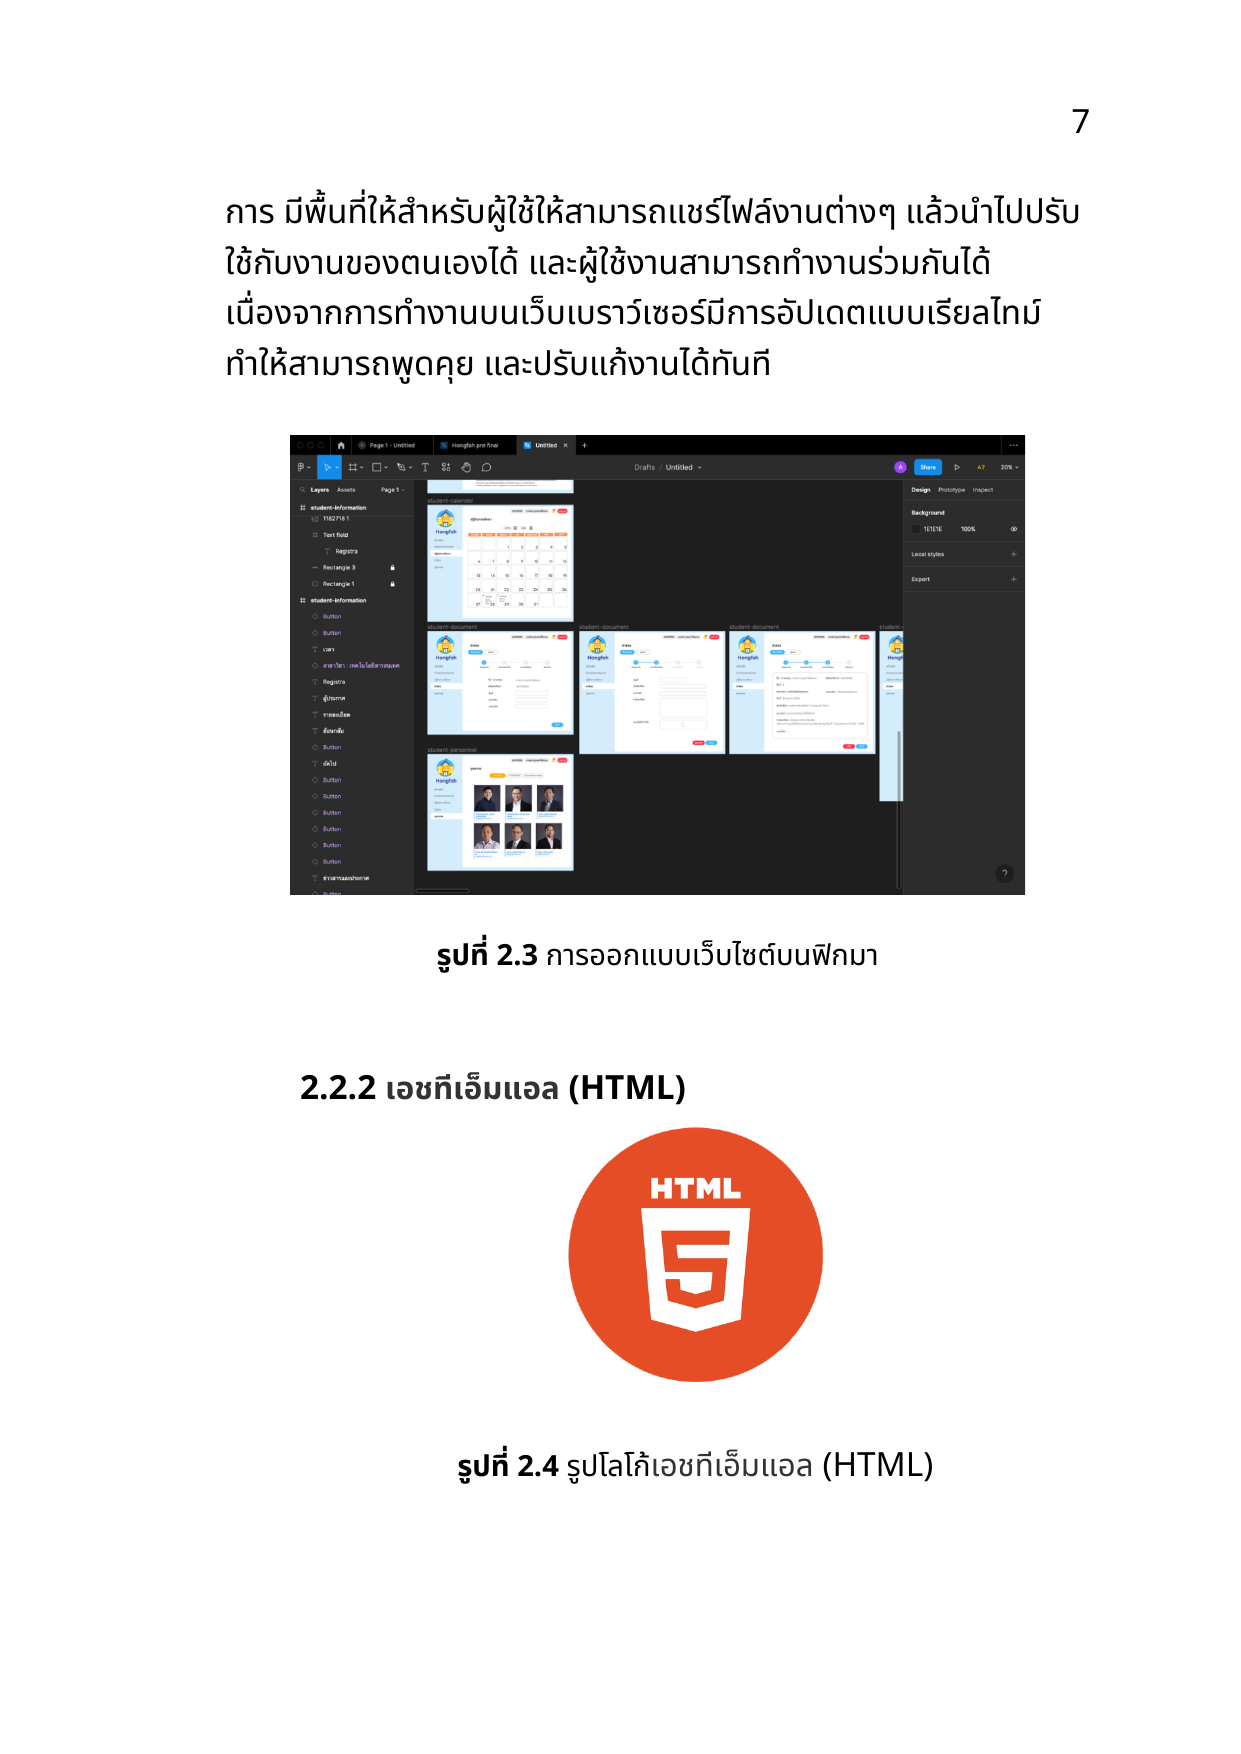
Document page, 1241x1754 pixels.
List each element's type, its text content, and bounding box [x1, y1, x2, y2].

text รูปที่ 2.4 รูปโลโก้เอชทีเอ็มแอล (HTML) [225, 1441, 1090, 1491]
picture [554, 1113, 837, 1396]
picture [290, 435, 1026, 895]
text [225, 188, 1090, 390]
text 2.2.2 เอชทีเอ็มแอล (HTML) [225, 1064, 1090, 1114]
text รูปที่ 2.3 การออกแบบเว็บไซต์บนฟิกมา [225, 935, 1090, 979]
